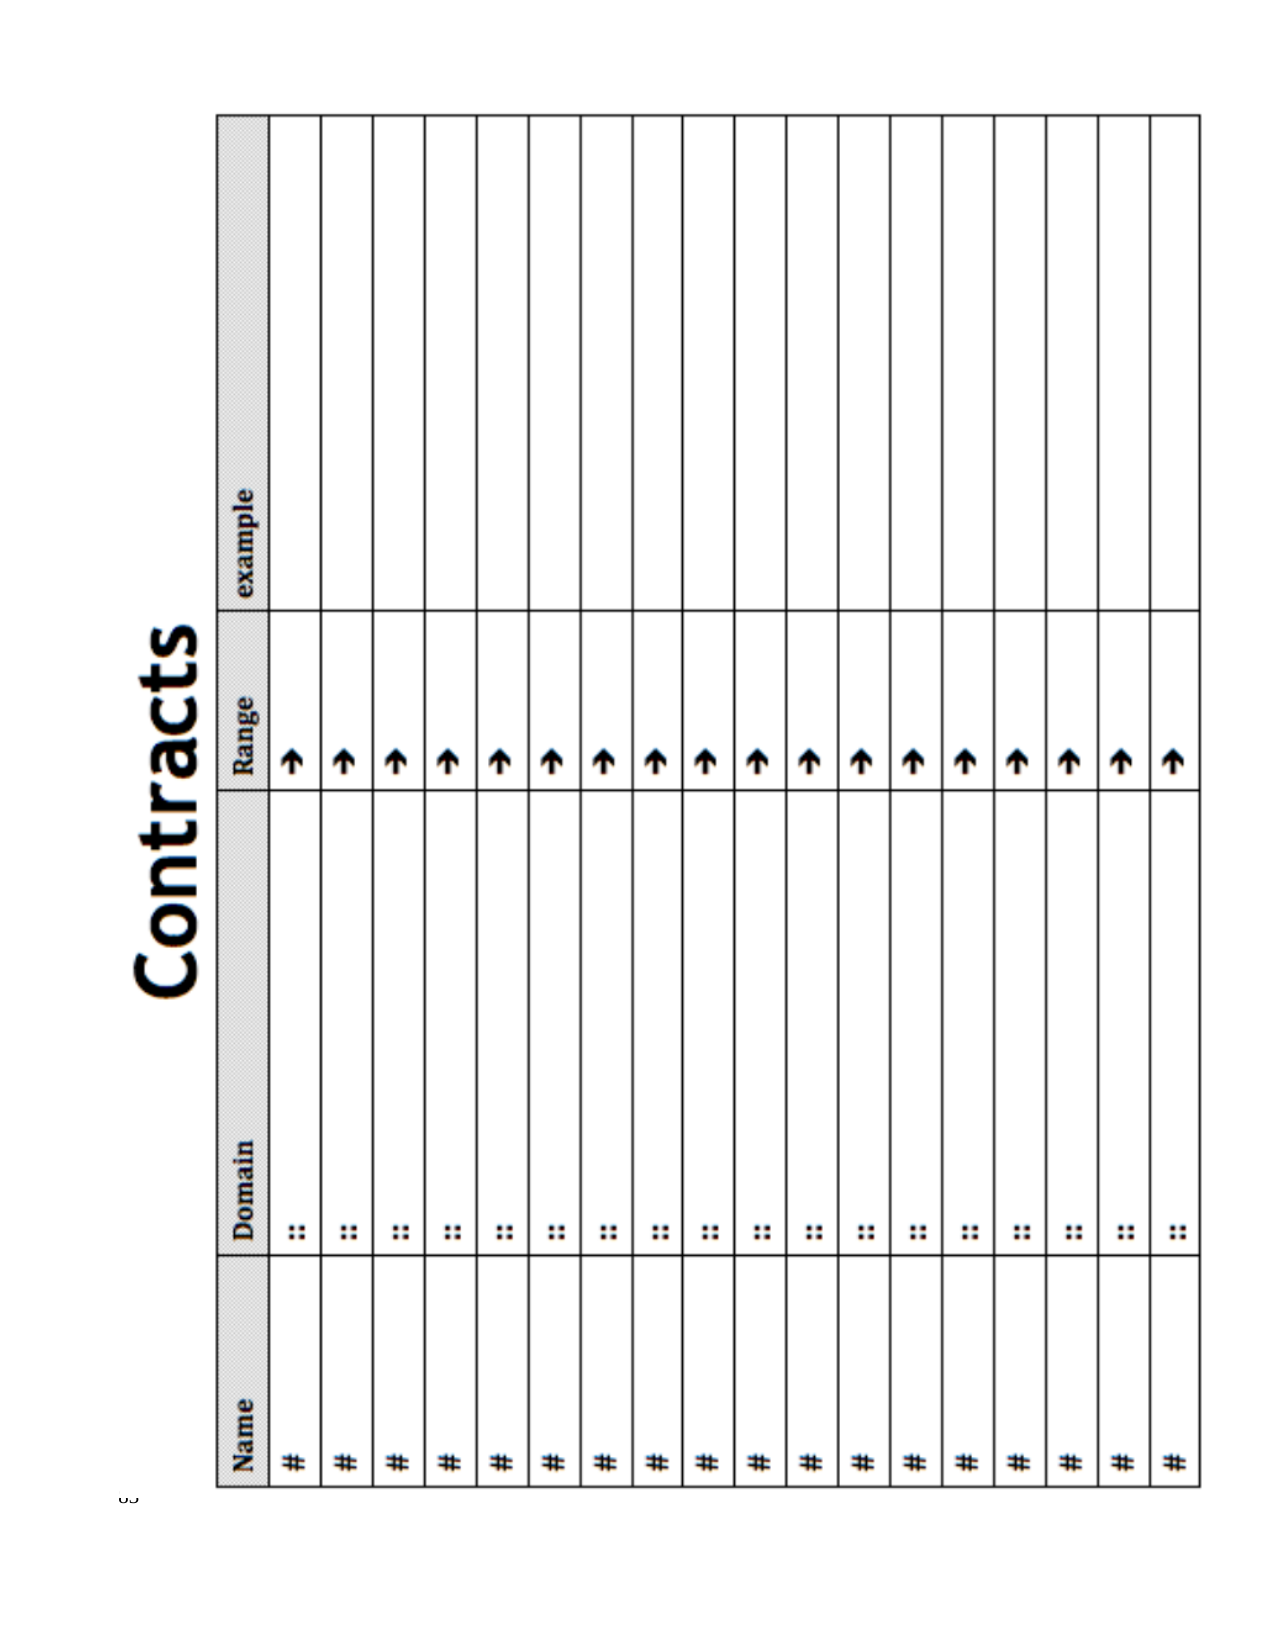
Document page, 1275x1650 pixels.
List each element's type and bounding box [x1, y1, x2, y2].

picture [120, 105, 1209, 1498]
